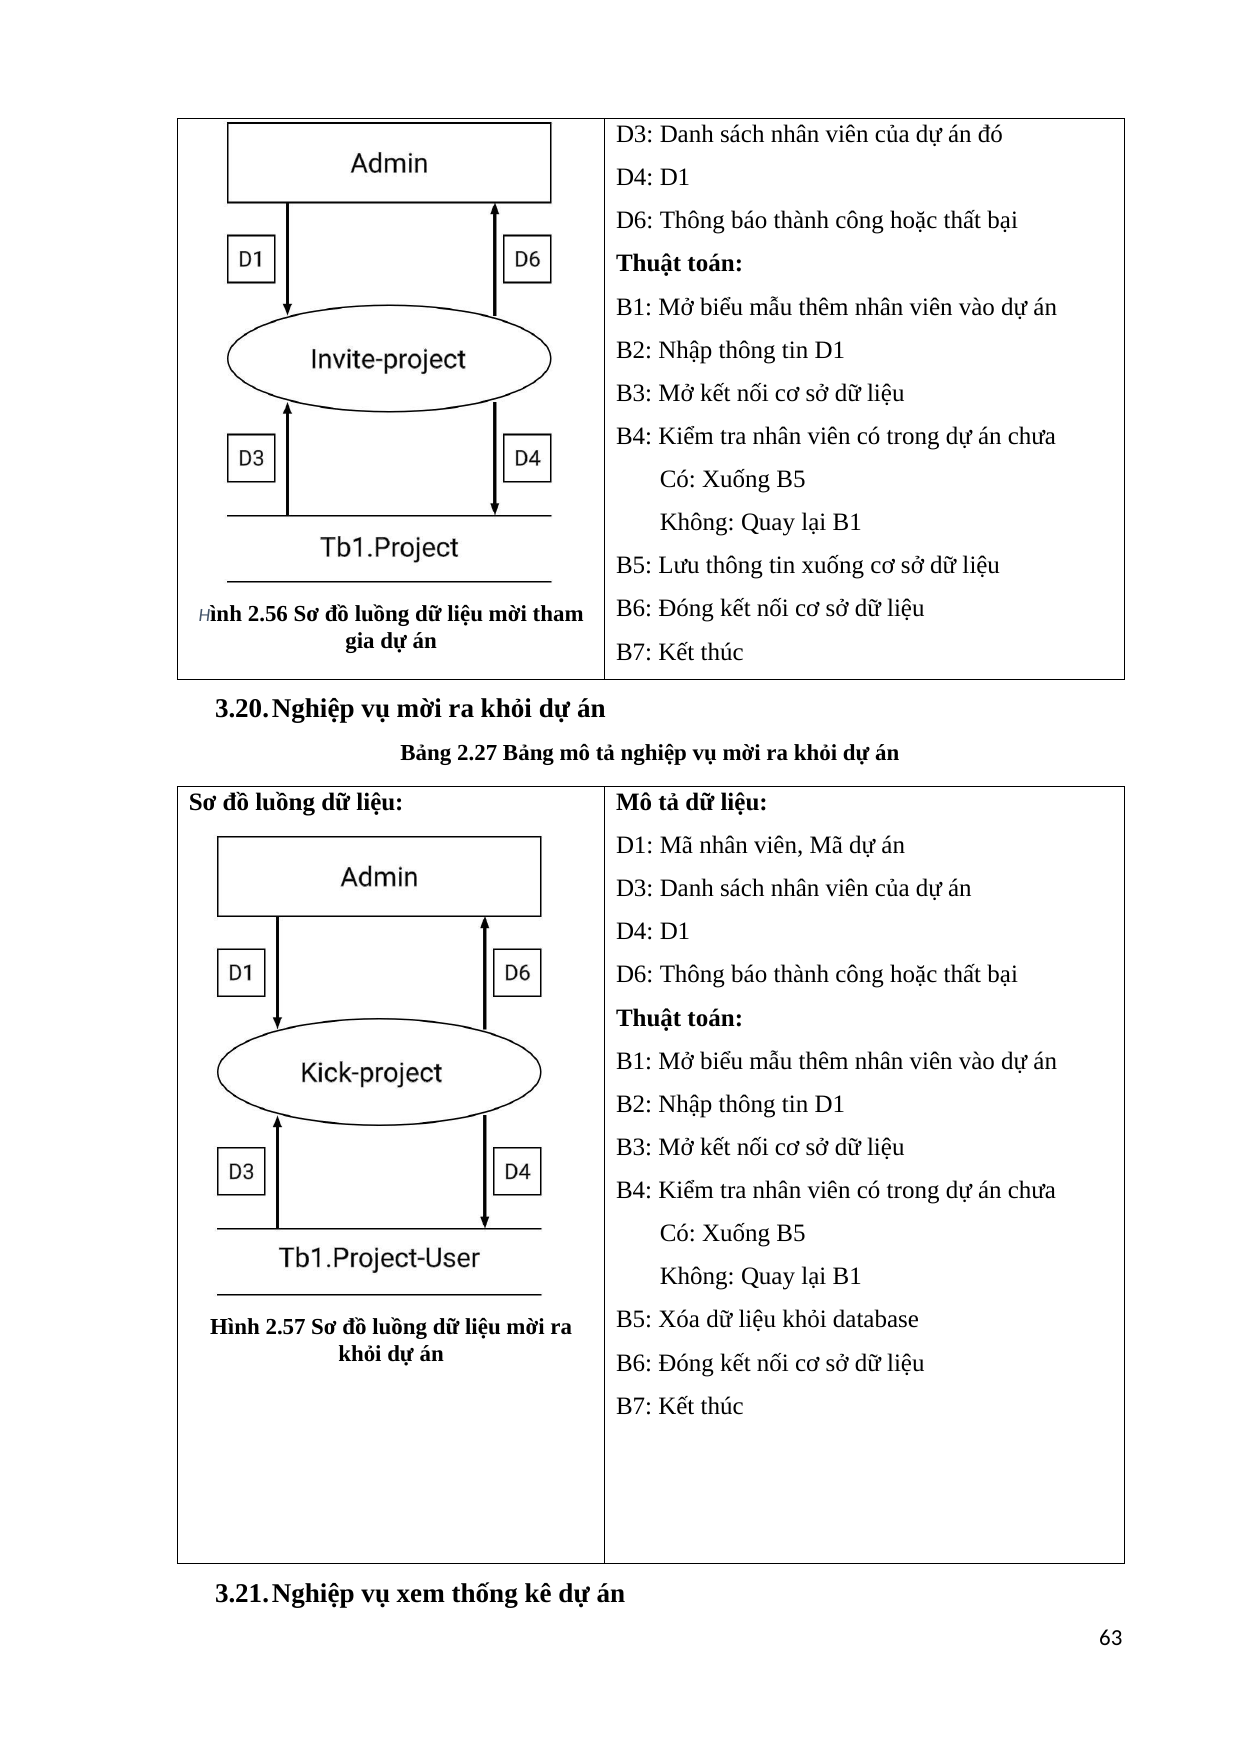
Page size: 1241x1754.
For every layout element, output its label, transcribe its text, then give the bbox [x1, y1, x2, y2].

picture [188, 830, 567, 1300]
list Nghiệp vụ mời ra khỏi dự án [215, 692, 1122, 723]
picture [201, 119, 580, 587]
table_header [178, 119, 604, 678]
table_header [605, 119, 1124, 678]
list Nghiệp vụ xem thống kê dự án [215, 1577, 1122, 1608]
table_header Mô tả dữ liệu: D1: Mã nhân viên, Mã dự án D3: Danh sách nhân viên của dự án D4: D1 D6: Thông báo thành công hoặc thất bại Thuật toán: B1: Mở biểu mẫu thêm nhân viên vào dự án B2: Nhập thông tin D1 B3: Mở kết nối cơ sở dữ liệu B4: Kiểm tra nhân viên có trong dự án chưa Có: Xuống B5 Không: Quay lại B1 B5: Xóa dữ liệu khỏi database B6: Đóng kết nối cơ sở dữ liệu B7: Kết thúc [605, 787, 1124, 1563]
table_header Sơ đồ luồng dữ liệu: Hình 2.52 Sơ đồ luồng dữ liệu mời ra khỏi dự án [178, 787, 604, 1563]
text Bảng 2.27 Bảng mô tả nghiệp vụ mời ra khỏi dự án [177, 739, 1122, 765]
